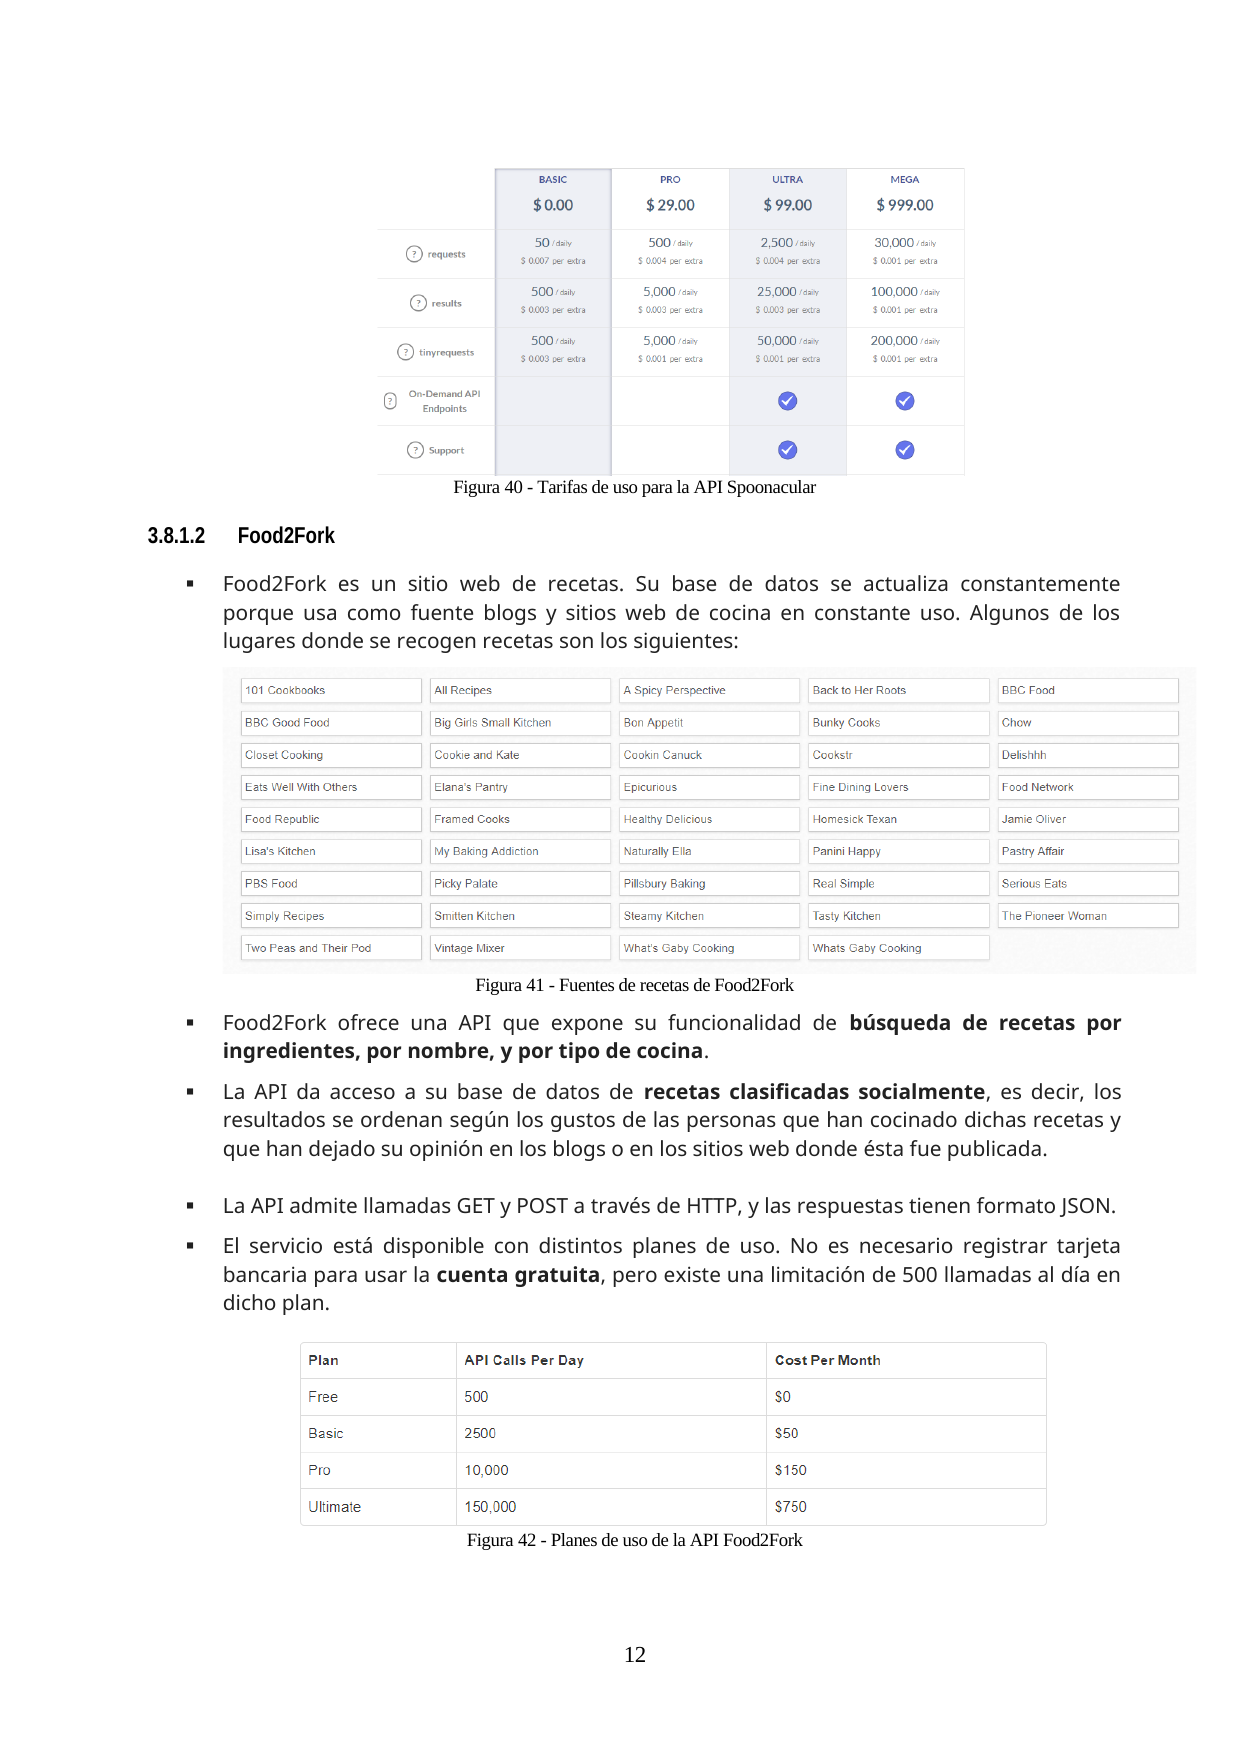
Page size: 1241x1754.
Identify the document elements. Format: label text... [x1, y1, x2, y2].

picture [222, 667, 1197, 974]
list Food2Fork ofrece una API que expone su funcionalidad de búsqueda de recetas por ingredientes, por nombre, y por tipo de cocina. [185, 1008, 1122, 1064]
picture [295, 1329, 1050, 1529]
picture [362, 159, 983, 476]
list El servicio está disponible con distintos planes de uso. No es necesario registrar tarjeta bancaria para usar la cuenta gratuita, pero existe una limitación de 500 llamadas al día en dicho plan. [185, 1232, 1122, 1317]
list La API admite llamadas GET y POST a través de HTTP, y las respuestas tienen formato JSON. [185, 1191, 1122, 1219]
subtitle Food2Fork [148, 522, 1122, 549]
list La API da acceso a su base de datos de recetas clasificadas socialmente, es decir, los resultados se ordenan según los gustos de las personas que han cocinado dichas recetas y que han dejado su opinión en los blogs o en los sitios web donde ésta fue publicada. [185, 1077, 1122, 1162]
list Food2Fork es un sitio web de recetas. Su base de datos se actualiza constantemente porque usa como fuente blogs y sitios web de cocina en constante uso. Algunos de los lugares donde se recogen recetas son los siguientes: [185, 569, 1122, 655]
